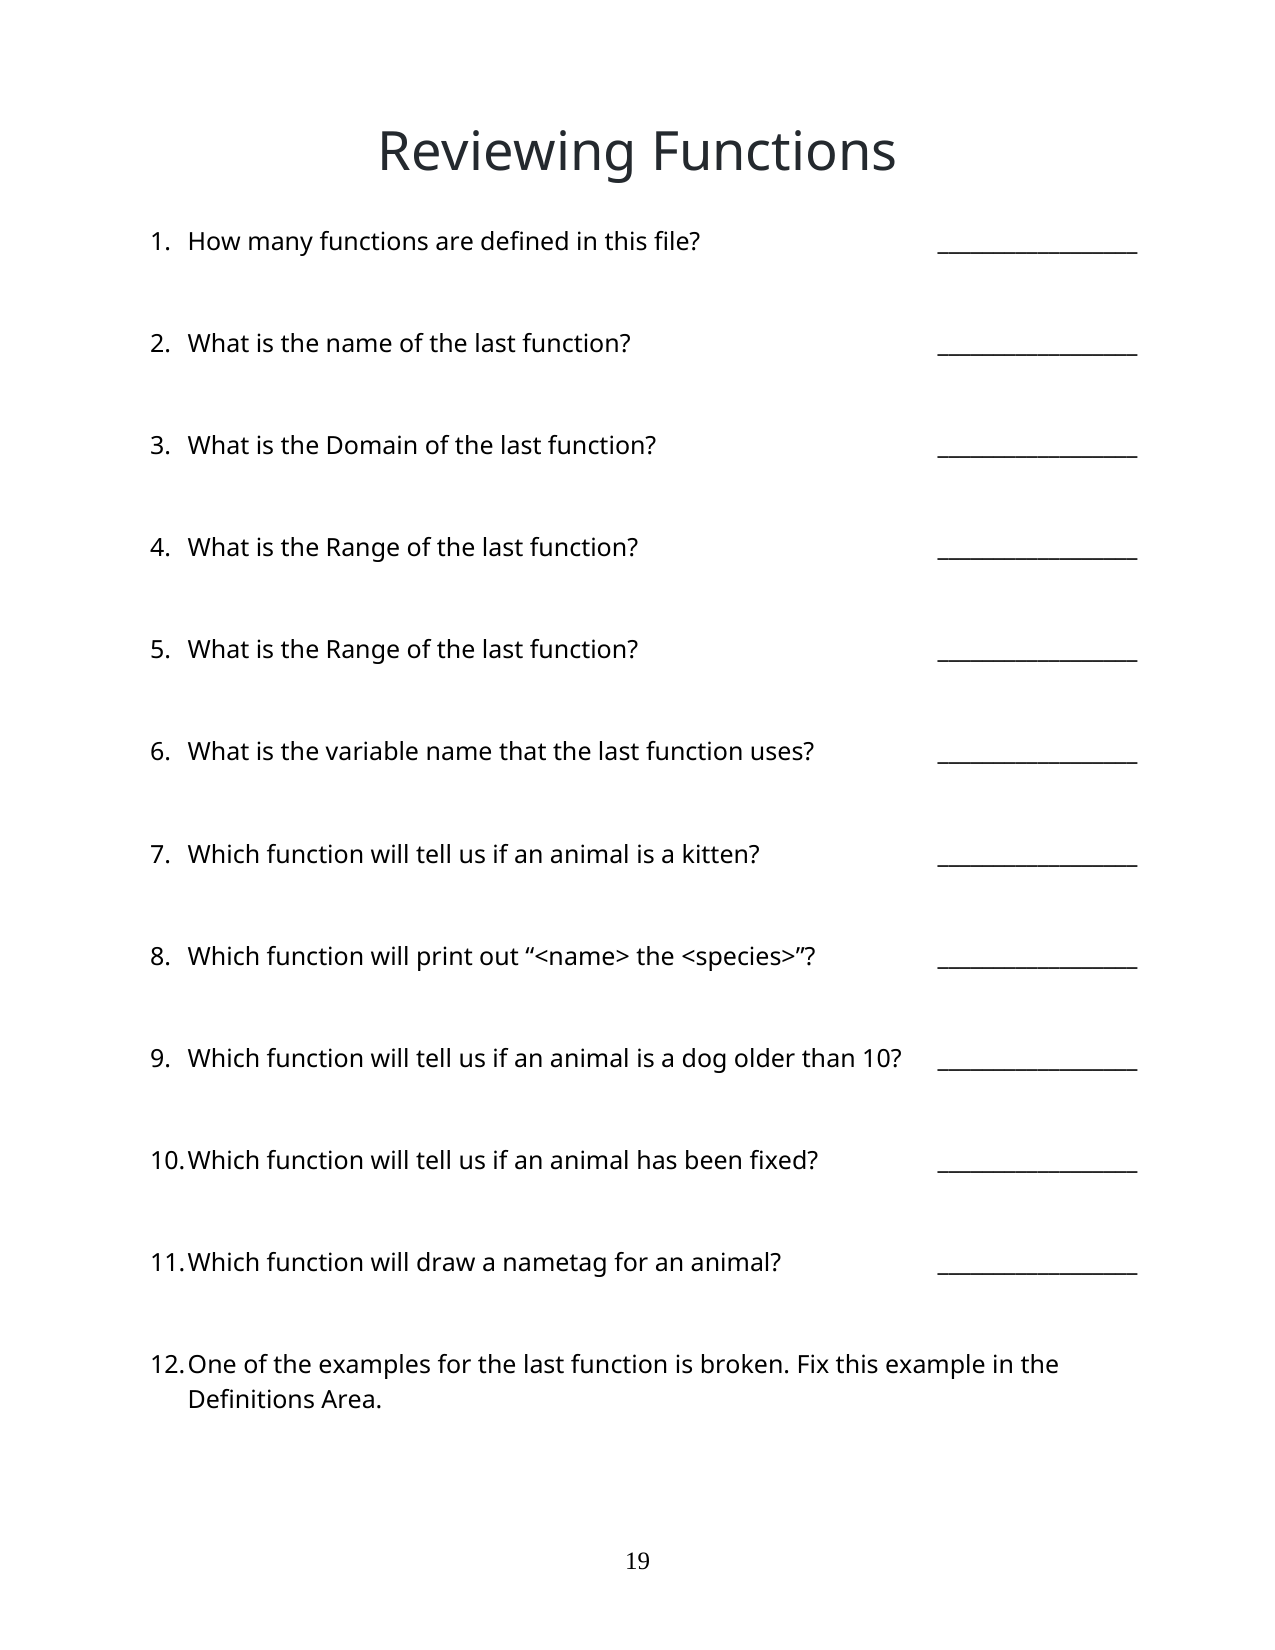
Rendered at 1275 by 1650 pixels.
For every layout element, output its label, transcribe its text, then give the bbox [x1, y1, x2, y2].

list What is the Range of the last function? __________________ [150, 632, 1162, 666]
list Which function will tell us if an animal is a dog older than 10? __________________ [150, 1041, 1162, 1075]
list What is the Domain of the last function? __________________ [150, 427, 1162, 462]
list What is the Range of the last function? __________________ [150, 530, 1162, 564]
list Which function will tell us if an animal is a kitten? __________________ [150, 836, 1162, 870]
list What is the name of the last function? __________________ [150, 325, 1162, 359]
list One of the examples for the last function is broken. Fix this example in the Definitions Area. [150, 1347, 1162, 1415]
list What is the variable name that the last function uses? __________________ [150, 734, 1162, 768]
list Which function will tell us if an animal has been fixed? __________________ [150, 1143, 1162, 1177]
list Which function will draw a nametag for an animal? __________________ [150, 1245, 1162, 1279]
list Which function will print out “<name> the <species>”? __________________ [150, 938, 1162, 972]
subtitle Reviewing Functions [112, 112, 1162, 186]
list How many functions are defined in this file? __________________ [150, 223, 1162, 257]
